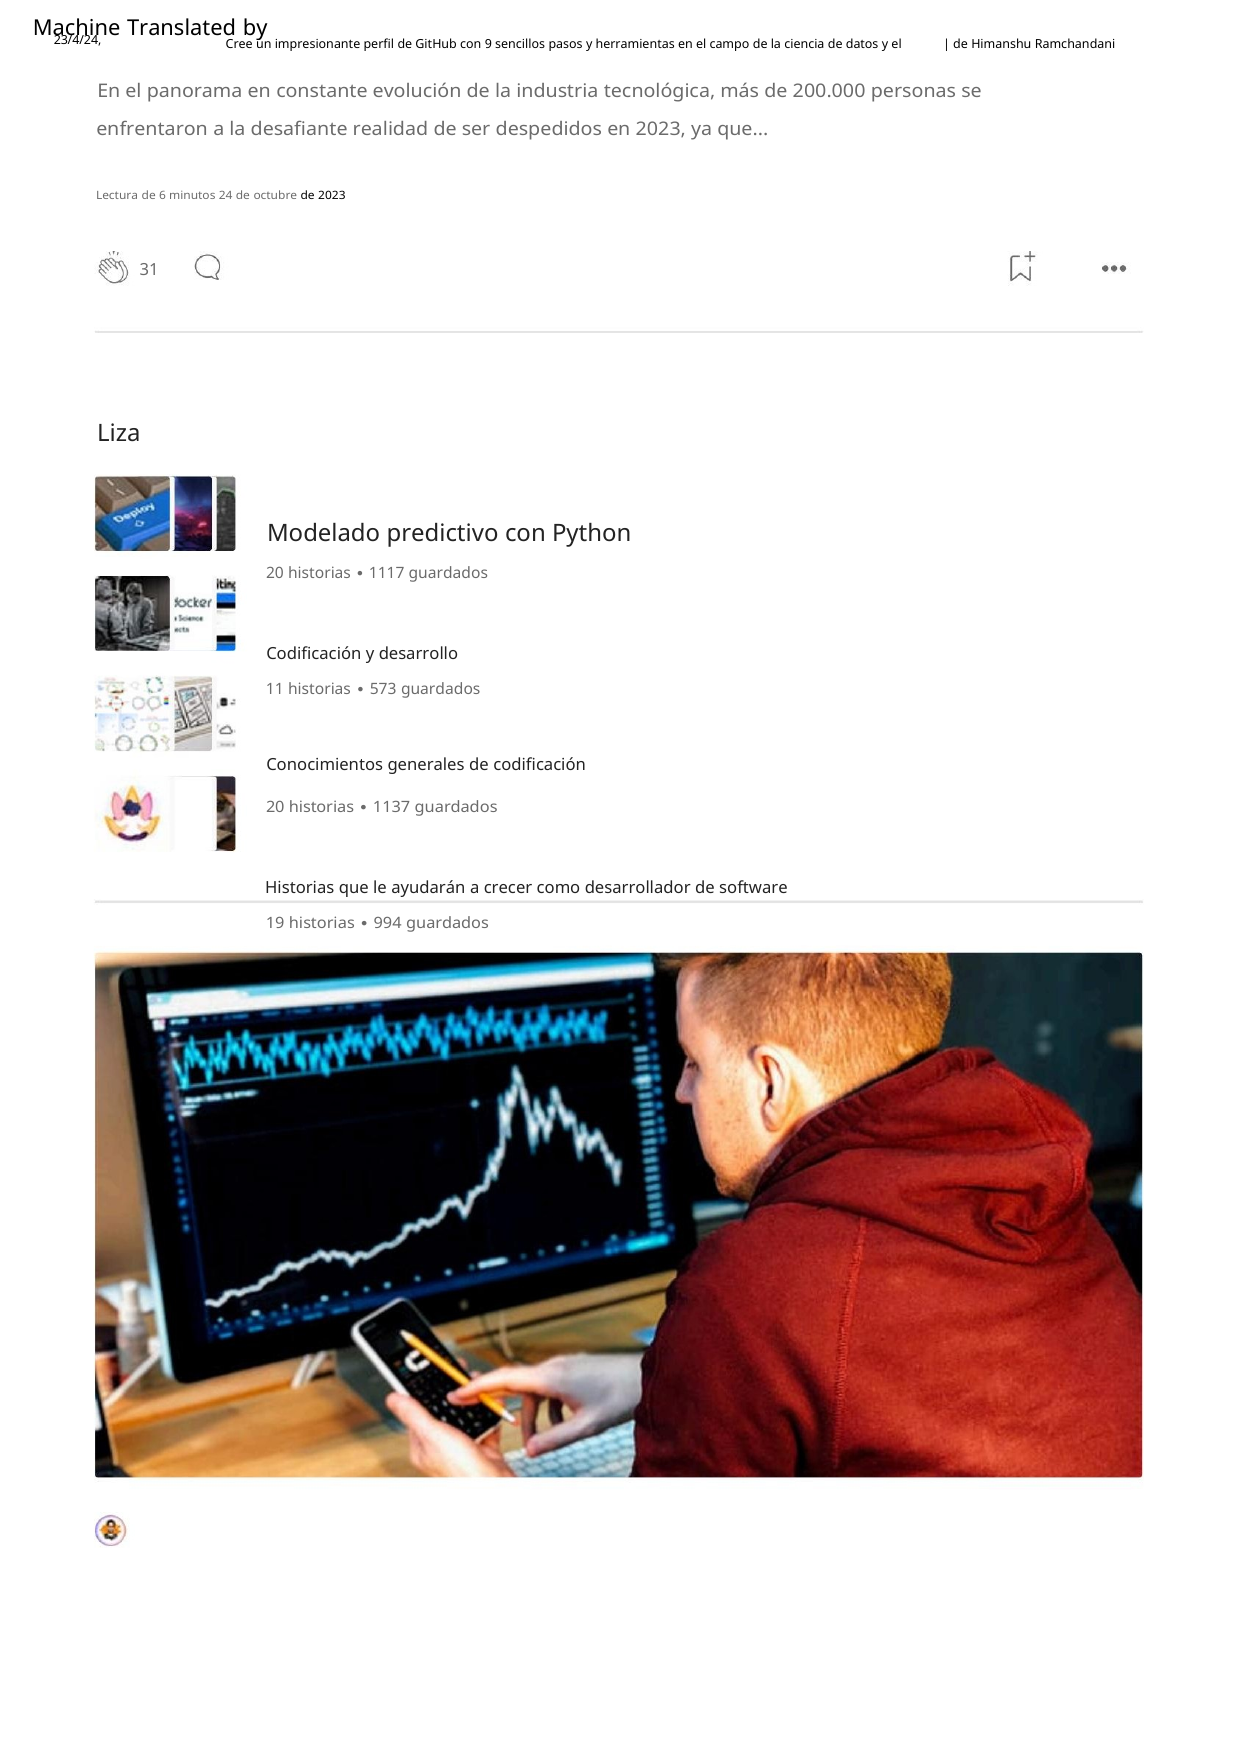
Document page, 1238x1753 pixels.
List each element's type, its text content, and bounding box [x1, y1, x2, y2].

picture [93, 251, 1144, 1548]
subtitle En el panorama en constante evolución de la industria tecnológica, más de 200.000 personas se enfrentaron a la desafiante realidad de ser despedidos en 2023, ya que... [96, 78, 1036, 140]
text Lectura de 6 minutos 24 de octubre de 2023 [96, 187, 1192, 203]
text 20 historias ∙ 1117 guardados [266, 562, 1192, 583]
text 20 historias ∙ 1137 guardados [266, 796, 1192, 817]
text 31 [139, 258, 1192, 281]
subtitle Conocimientos generales de codificación [266, 753, 1192, 776]
text 19 historias ∙ 994 guardados [266, 912, 1192, 933]
text 11 historias ∙ 573 guardados [266, 677, 1192, 699]
text Codificación y desarrollo [266, 642, 1192, 664]
subtitle Historias que le ayudarán a crecer como desarrollador de software [265, 875, 1192, 898]
text Liza [97, 416, 1192, 448]
text Modelado predictivo con Python [267, 516, 1192, 548]
